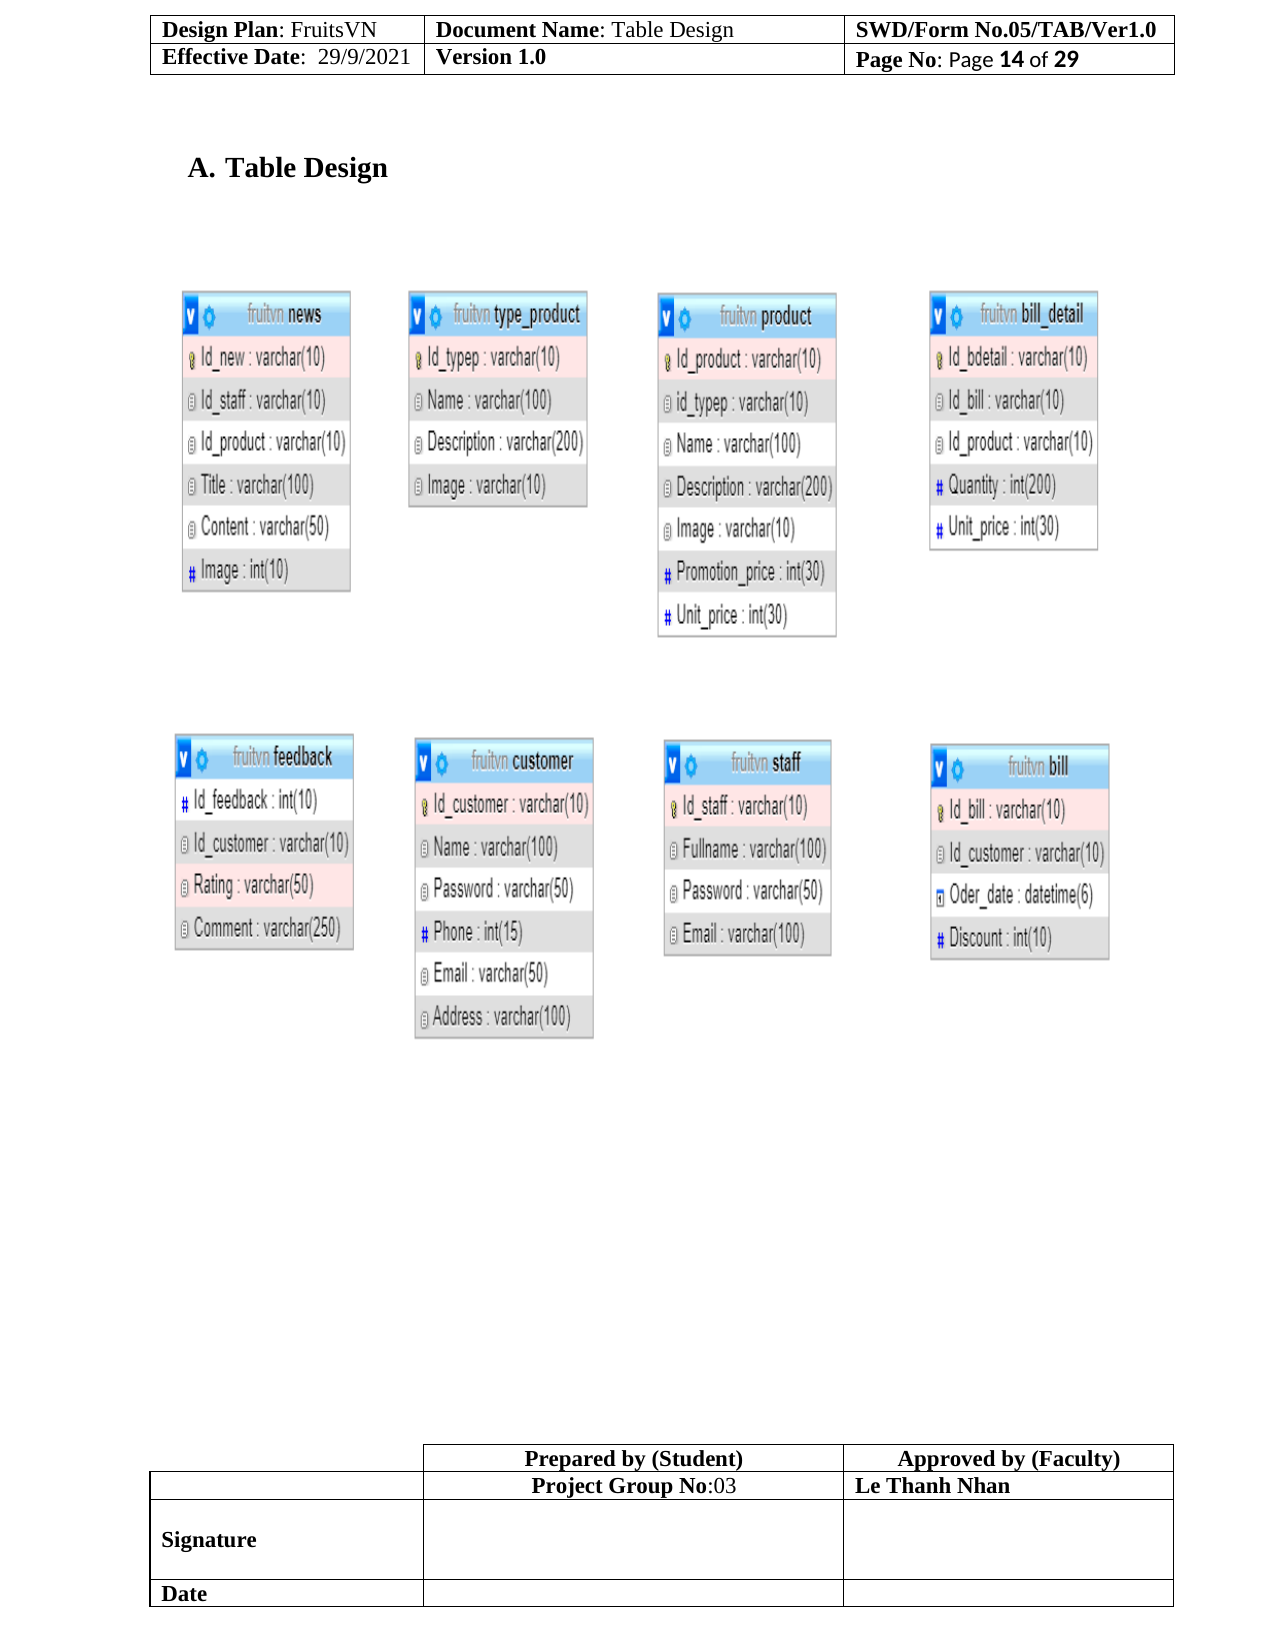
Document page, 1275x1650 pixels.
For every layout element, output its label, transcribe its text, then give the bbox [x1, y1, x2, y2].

picture [150, 250, 1125, 1059]
list Table Design [187, 150, 1125, 183]
